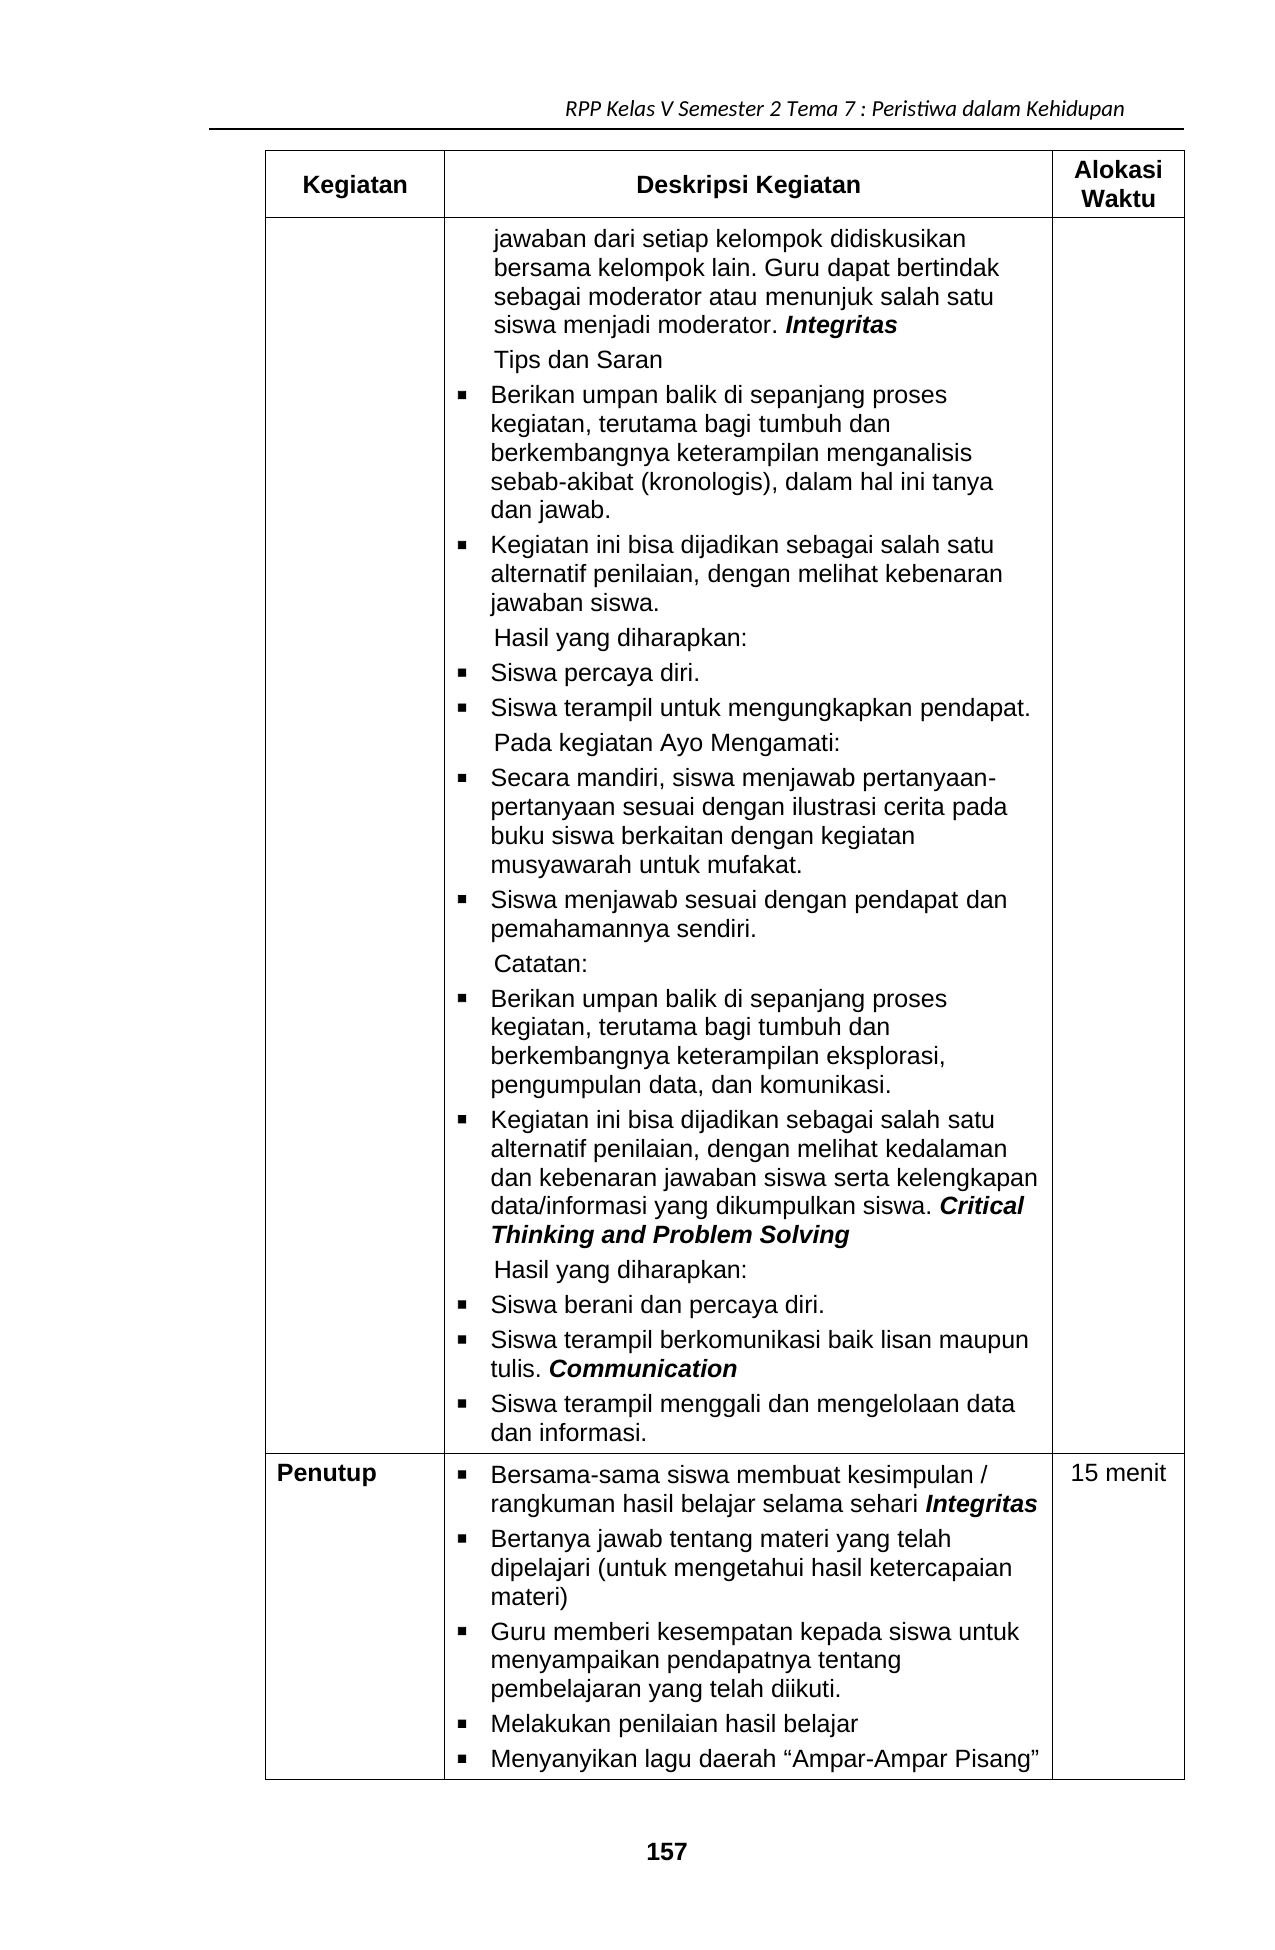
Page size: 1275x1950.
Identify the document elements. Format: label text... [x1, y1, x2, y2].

table_header Kegiatan [266, 151, 444, 217]
table_cell 15 menit [1053, 1454, 1184, 1779]
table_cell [445, 1454, 1052, 1779]
table_header Alokasi Waktu [1053, 151, 1184, 217]
table_cell Penutup [266, 1454, 444, 1779]
table_header Deskripsi Kegiatan [445, 151, 1052, 217]
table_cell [445, 218, 1052, 1453]
